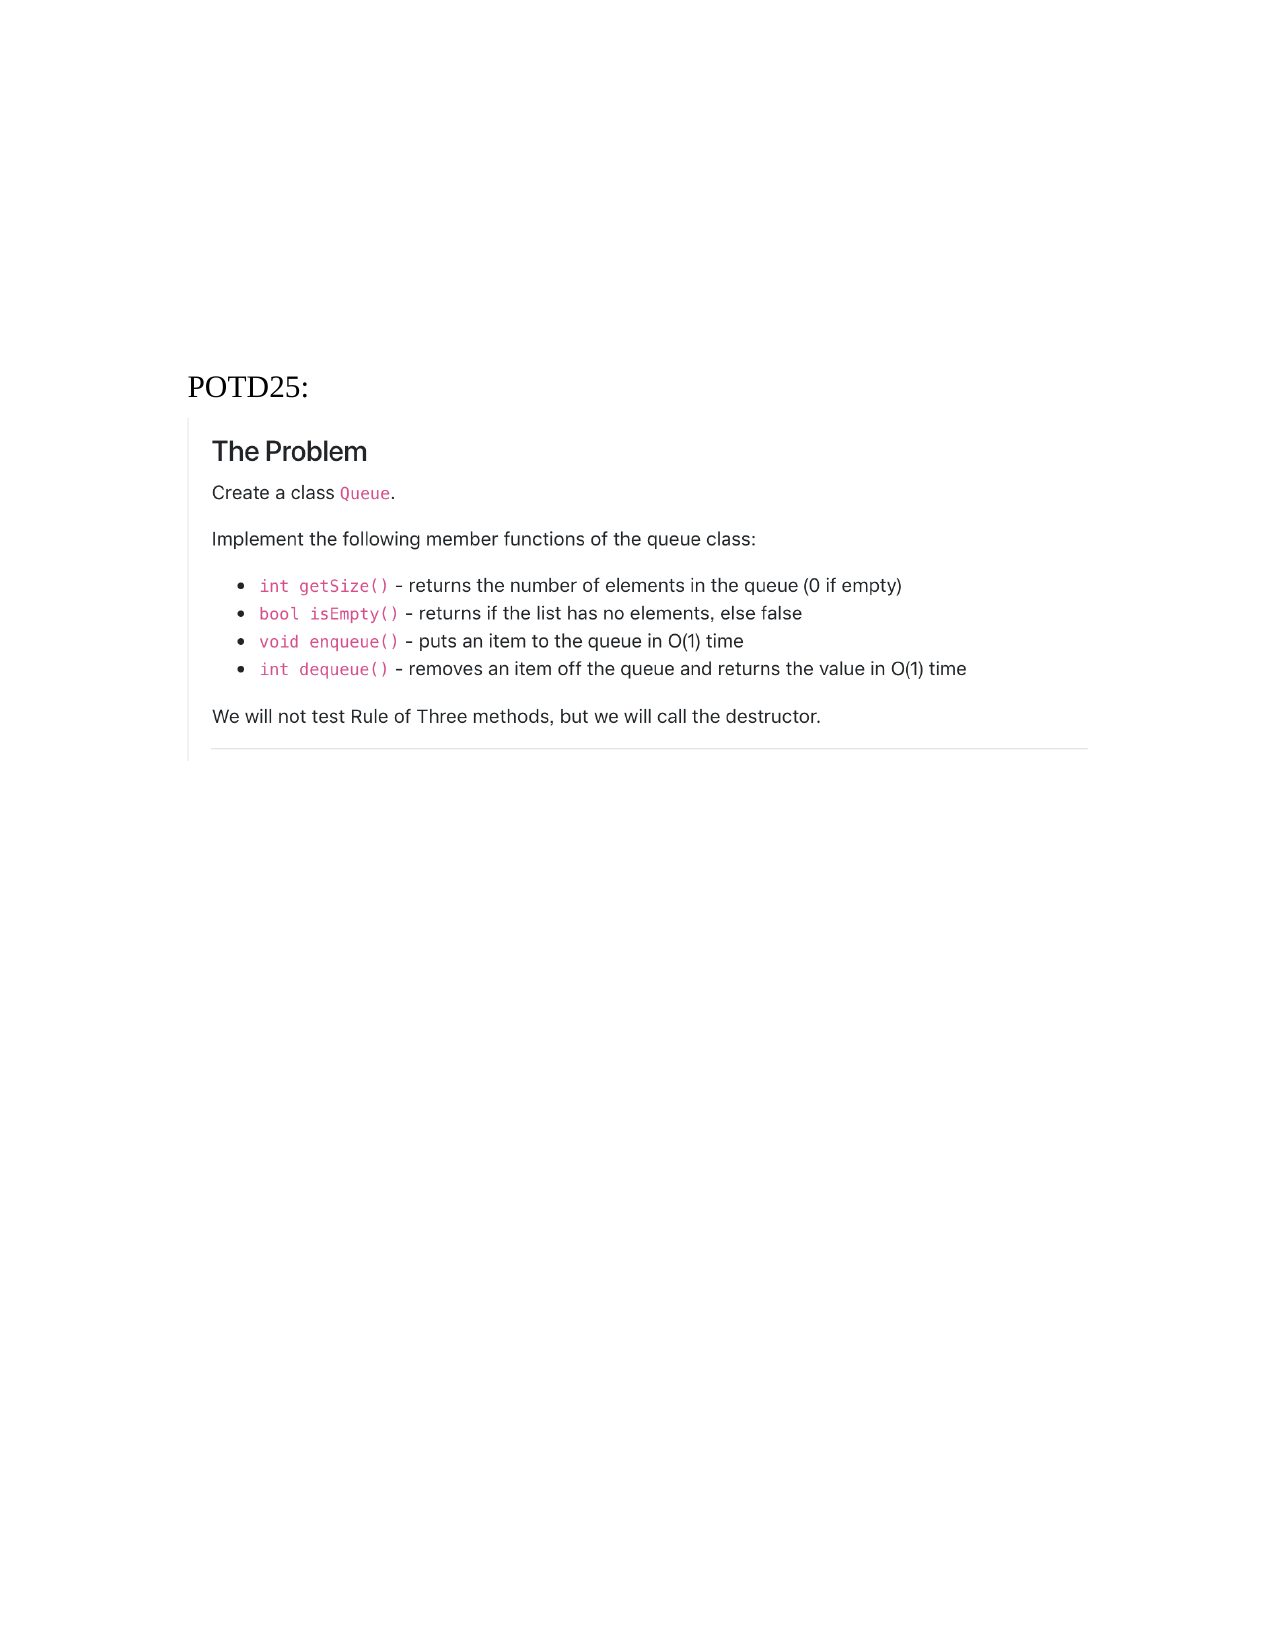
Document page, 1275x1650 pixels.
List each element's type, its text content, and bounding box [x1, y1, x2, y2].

text POTD25: [187, 354, 1087, 418]
picture [187, 418, 1088, 761]
